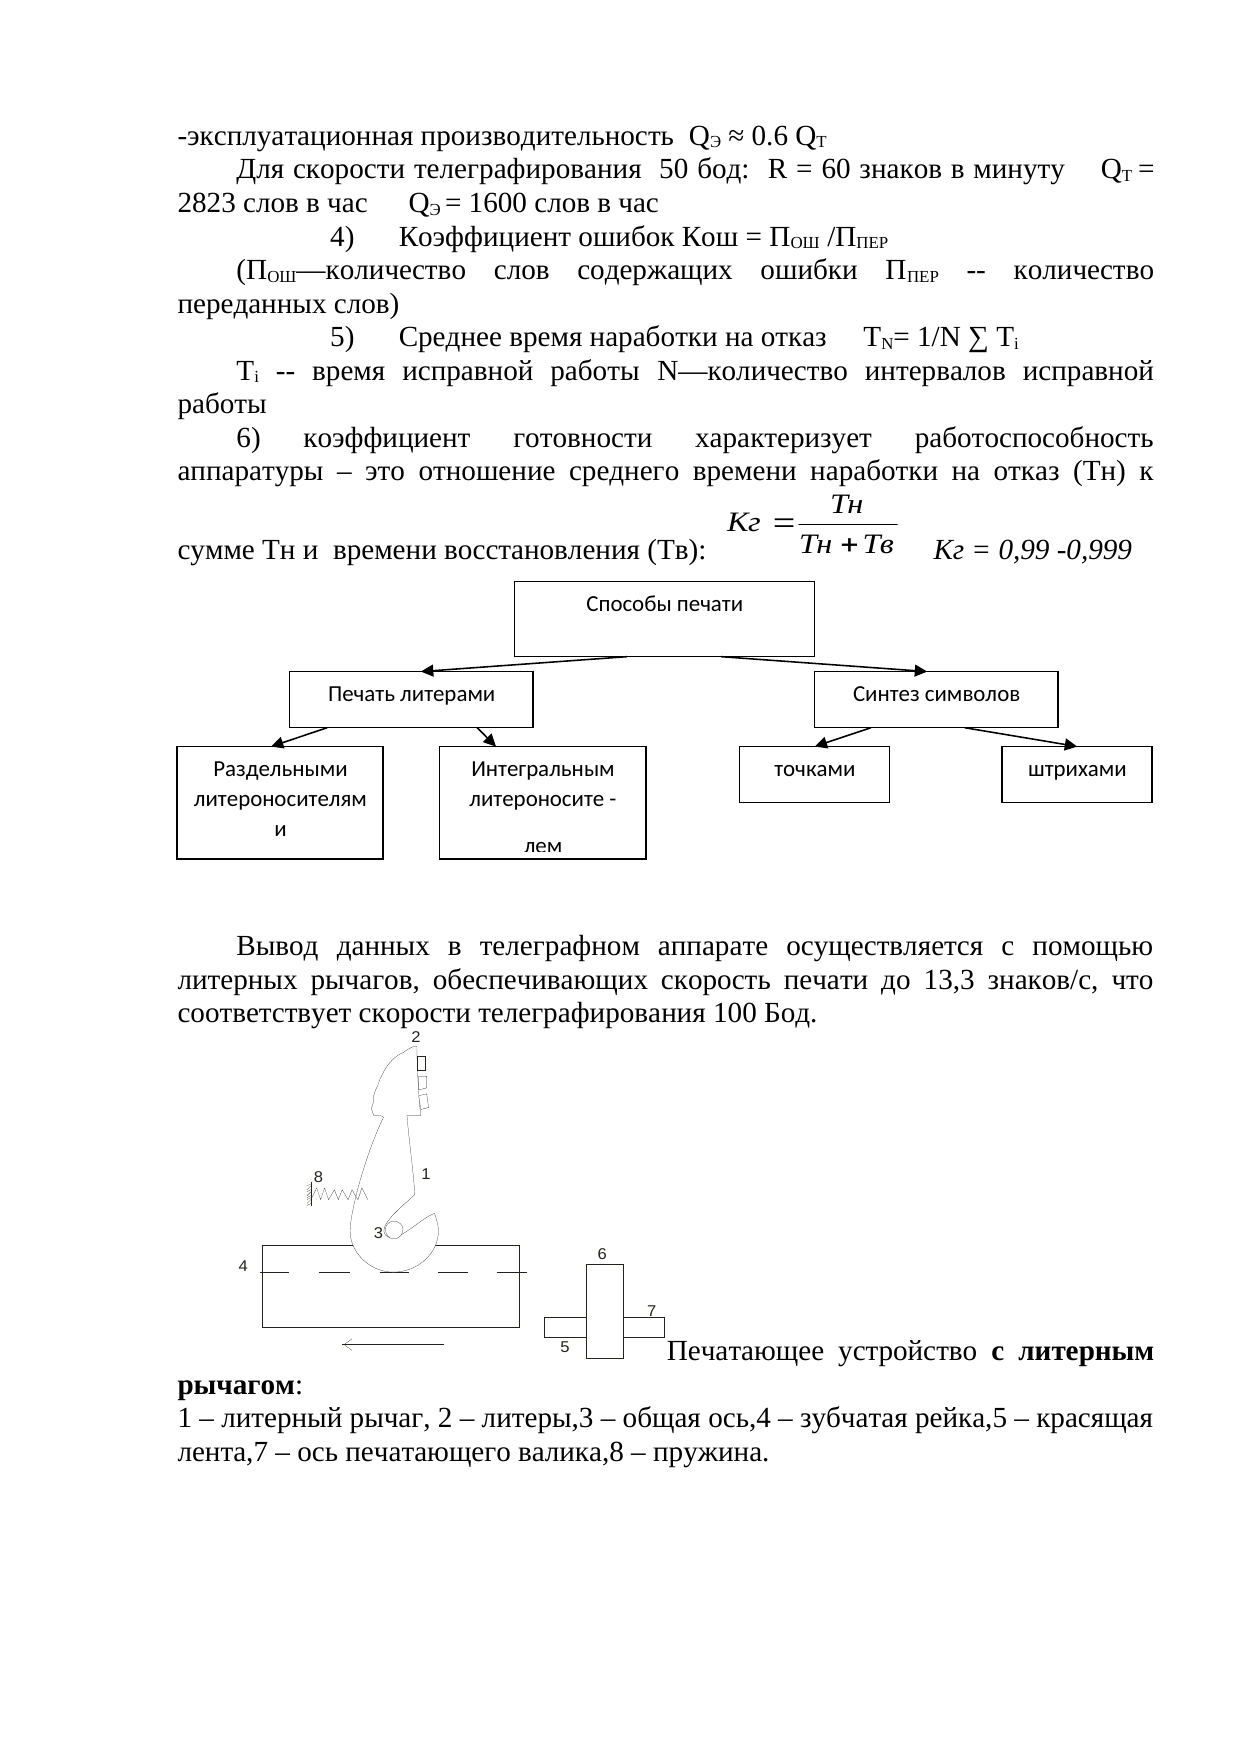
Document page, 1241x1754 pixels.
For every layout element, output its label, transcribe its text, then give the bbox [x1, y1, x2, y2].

text Ti -- время исправной работы N—количество интервалов исправной работы [177, 353, 1154, 420]
list Коэффициент ошибок Кош = ПОШ /ППЕР [271, 219, 1154, 252]
list Среднее время наработки на отказ TN= 1/N ∑ Ti [271, 319, 1154, 353]
text Для скорости телеграфирования 50 бод: R = 60 знаков в минуту QТ = 2823 слов в час QЭ = 1600 слов в час [177, 152, 1154, 219]
text -эксплуатационная производительность QЭ ≈ 0.6 QТ [177, 118, 1154, 152]
text 6) коэффициент готовности характеризует работоспособность аппаратуры – это отношение среднего времени наработки на отказ (Тн) к сумме Тн и времени восстановления (Тв): Кг = 0,99 -0,999 [177, 420, 1154, 566]
text Вывод данных в телеграфном аппарате осуществляется с помощью литерных рычагов, обеспечивающих скорость печати до 13,3 знаков/с, что соответствует скорости телеграфирования 100 Бод. [177, 928, 1154, 1029]
text Печатающее устройство с литерным рычагом: [177, 1029, 1154, 1400]
text (ПОШ—количество слов содержащих ошибки ППЕР -- количество переданных слов) [177, 252, 1154, 319]
text 1 – литерный рычаг, 2 – литеры,3 – общая ось,4 – зубчатая рейка,5 – красящая лента,7 – ось печатающего валика,8 – пружина. [177, 1400, 1154, 1467]
